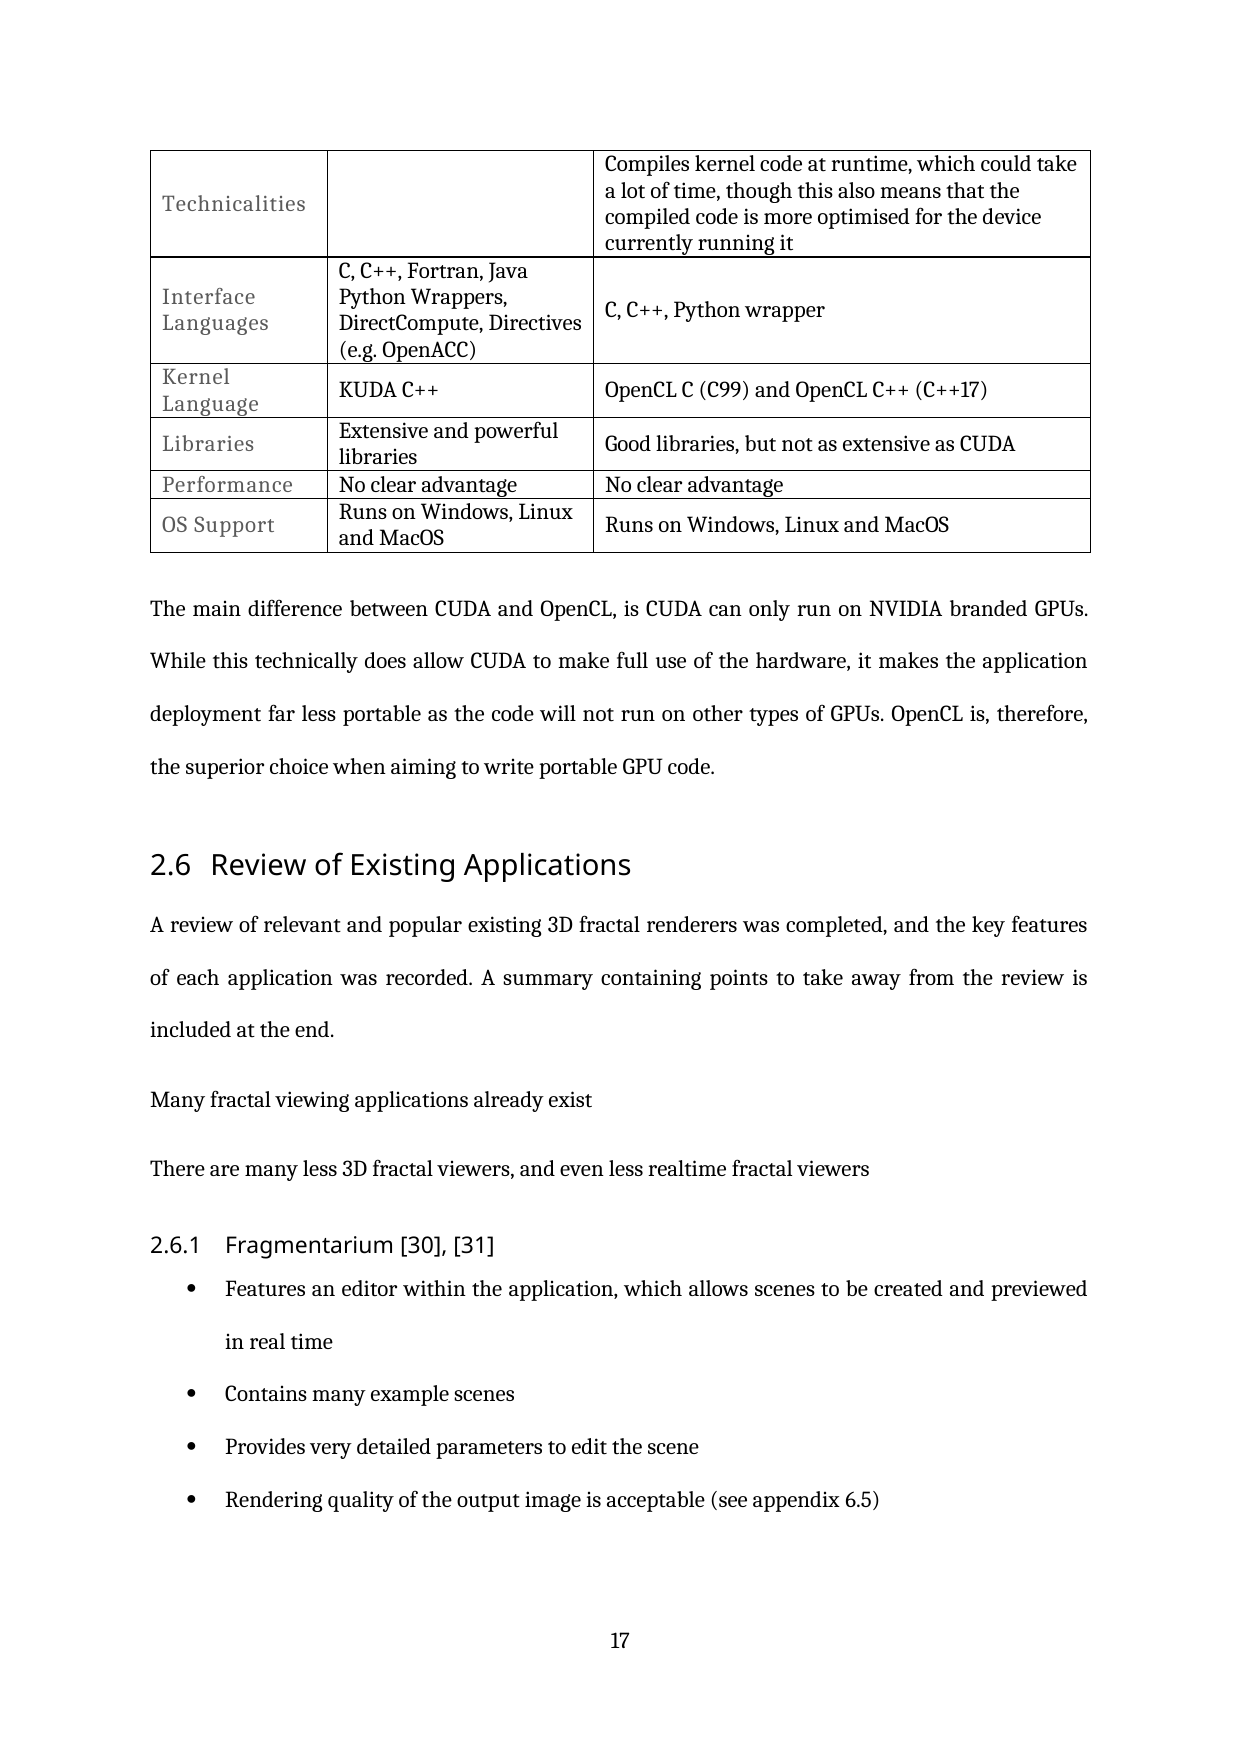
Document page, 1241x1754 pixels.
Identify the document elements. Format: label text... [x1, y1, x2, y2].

table_cell C, C++, Fortran, Java Python Wrappers, DirectCompute, Directives (e.g. OpenACC) [328, 258, 593, 363]
list Provides very detailed parameters to edit the scene [187, 1434, 1090, 1460]
table_cell Runs on Windows, Linux and MacOS [594, 499, 1090, 552]
table_cell No clear advantage [594, 471, 1090, 498]
table_cell Kernel Language [151, 364, 327, 417]
subtitle Fragmentarium [150, 1229, 1090, 1261]
text There are many less 3D fractal viewers, and even less realtime fractal viewers [150, 1156, 1090, 1182]
list Rendering quality of the output image is acceptable (see appendix 6.5) [187, 1487, 1090, 1513]
table_cell Performance [151, 471, 327, 498]
table_cell OS Support [151, 499, 327, 552]
table_cell KUDA C++ [328, 364, 593, 417]
table_cell Libraries [151, 418, 327, 470]
table_cell Compiles kernel code at runtime, which could take a lot of time, though this also means that the compiled code is more optimised for the device currently running it [594, 151, 1090, 256]
text Many fractal viewing applications already exist [150, 1087, 1090, 1113]
table_cell OpenCL C (C99) and OpenCL C++ (C++17) [594, 364, 1090, 417]
table_cell Extensive and powerful libraries [328, 418, 593, 470]
text A review of relevant and popular existing 3D fractal renderers was completed, and the key features of each application was recorded. A summary containing points to take away from the review is included at the end. [150, 912, 1090, 1043]
table_cell Technicalities [151, 151, 327, 256]
table_cell Interface Languages [151, 258, 327, 363]
table_cell [328, 151, 593, 256]
table_cell Good libraries, but not as extensive as CUDA [594, 418, 1090, 470]
list Contains many example scenes [187, 1381, 1090, 1407]
table_cell Runs on Windows, Linux and MacOS [328, 499, 593, 552]
table_cell No clear advantage [328, 471, 593, 498]
table_cell C, C++, Python wrapper [594, 258, 1090, 363]
text The main difference between CUDA and OpenCL, is CUDA can only run on NVIDIA branded GPUs. While this technically does allow CUDA to make full use of the hardware, it makes the application deployment far less portable as the code will not run on other types of GPUs. OpenCL is, therefore, the superior choice when aiming to write portable GPU code. [150, 596, 1090, 780]
list Features an editor within the application, which allows scenes to be created and previewed in real time [187, 1276, 1090, 1355]
subtitle Review of Existing Applications [150, 844, 1090, 884]
